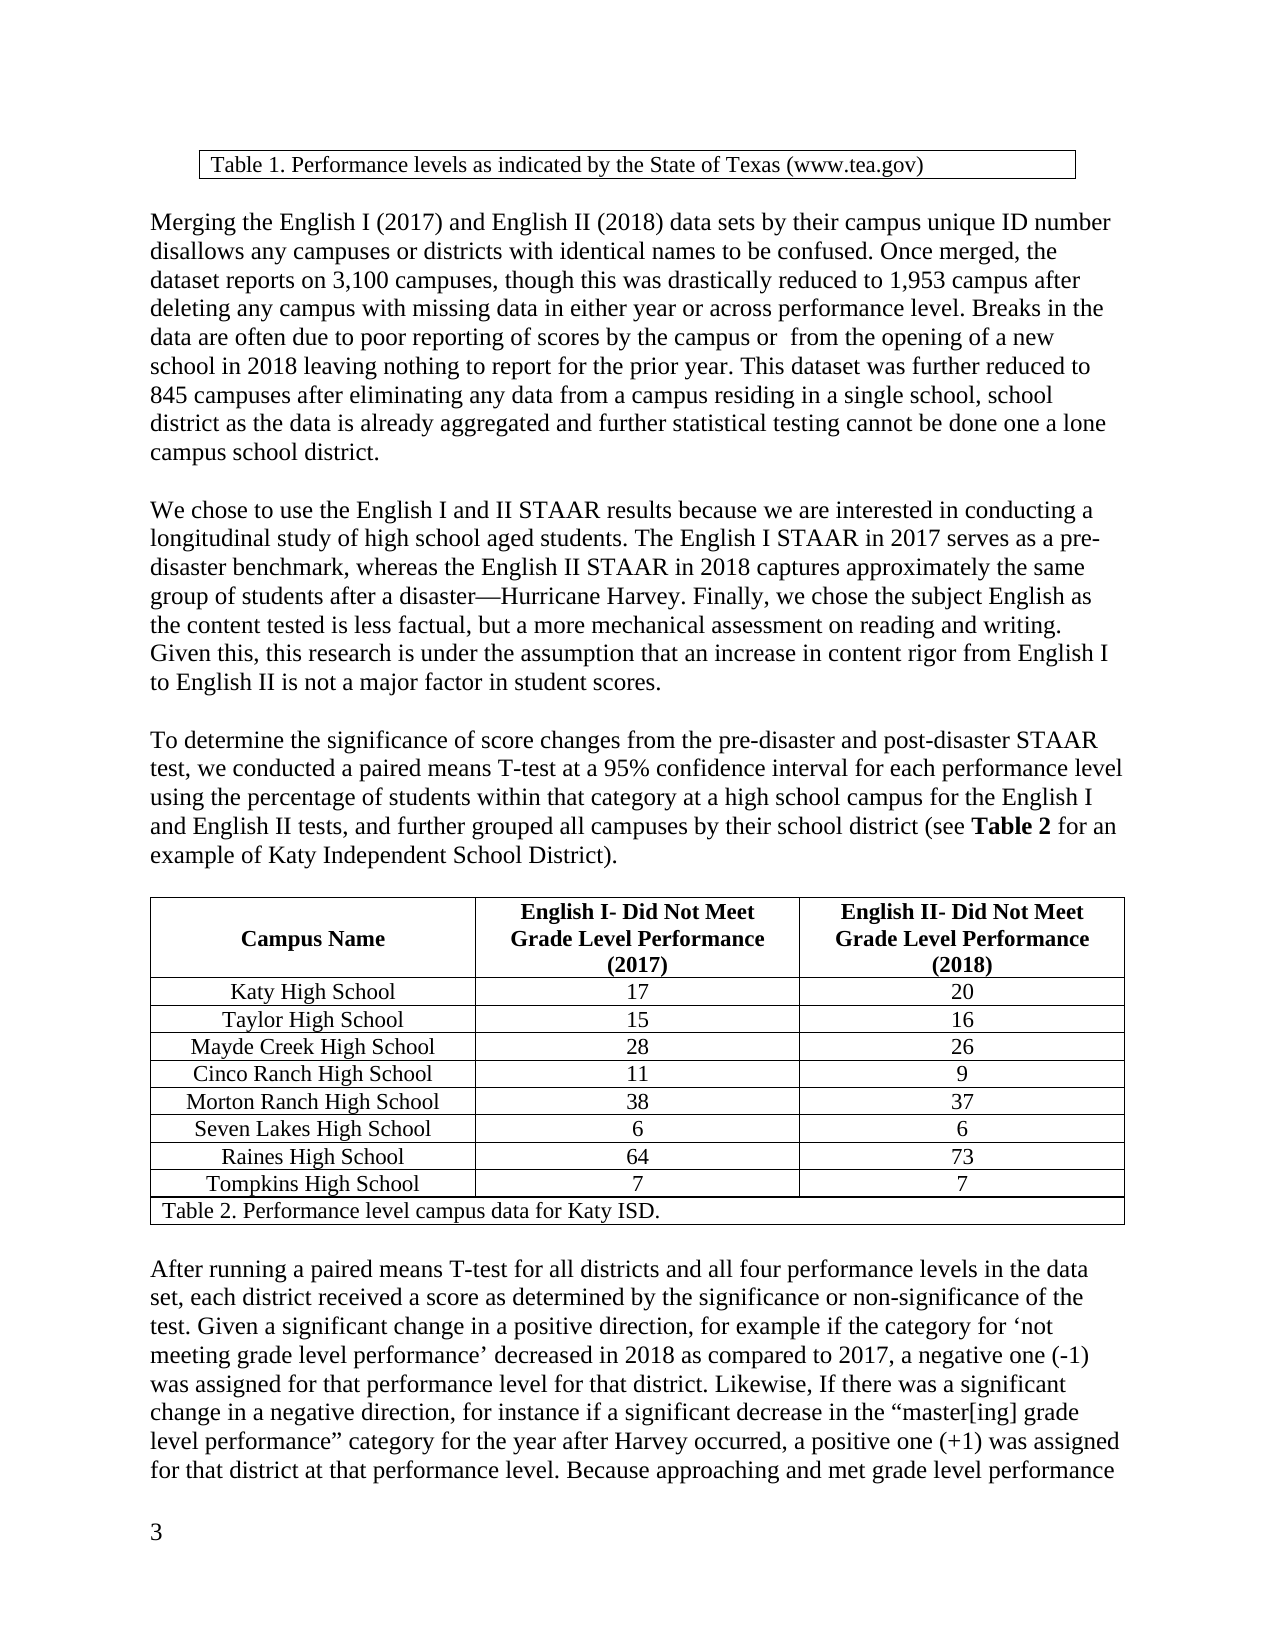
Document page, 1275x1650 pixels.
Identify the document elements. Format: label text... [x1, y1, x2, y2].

table_header English II- Did Not Meet Grade Level Performance (2018) [800, 898, 1124, 977]
table_cell 38 [476, 1088, 799, 1114]
table_cell 20 [800, 978, 1124, 1005]
table_cell 37 [800, 1088, 1124, 1114]
table_cell 73 [800, 1143, 1124, 1169]
table_cell Taylor High School [151, 1006, 475, 1032]
table_cell 6 [800, 1115, 1124, 1142]
text We chose to use the English I and II STAAR results because we are interested in conducting a longitudinal study of high school aged students. The English I STAAR in 2017 serves as a pre-disaster benchmark, whereas the English II STAAR in 2018 captures approximately the same group of students after a disaster—Hurricane Harvey. Finally, we chose the subject English as the content tested is less factual, but a more mechanical assessment on reading and writing. Given this, this research is under the assumption that an increase in content rigor from English I to English II is not a major factor in student scores. [150, 495, 1125, 696]
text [150, 1254, 1125, 1484]
table_cell Tompkins High School [151, 1170, 475, 1196]
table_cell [200, 151, 1075, 177]
table_cell 16 [800, 1006, 1124, 1032]
table_cell 17 [476, 978, 799, 1005]
table_cell 26 [800, 1033, 1124, 1059]
text Merging the English I (2017) and English II (2018) data sets by their campus unique ID number disallows any campuses or districts with identical names to be confused. Once merged, the dataset reports on 3,100 campuses, though this was drastically reduced to 1,953 campus after deleting any campus with missing data in either year or across performance level. Breaks in the data are often due to poor reporting of scores by the campus or from the opening of a new school in 2018 leaving nothing to report for the prior year. This dataset was further reduced to 845 campuses after eliminating any data from a campus residing in a single school, school district as the data is already aggregated and further statistical testing cannot be done one a lone campus school district. [150, 207, 1125, 466]
table_cell Cinco Ranch High School [151, 1061, 475, 1087]
table_cell Katy High School [151, 978, 475, 1005]
table_cell Table 2. Performance level campus data for Katy ISD. [151, 1198, 1124, 1224]
table_cell 28 [476, 1033, 799, 1059]
table_cell 7 [800, 1170, 1124, 1196]
table_cell 15 [476, 1006, 799, 1032]
table_cell 7 [476, 1170, 799, 1196]
table_cell 11 [476, 1061, 799, 1087]
table_cell Raines High School [151, 1143, 475, 1169]
table_header Campus Name [151, 898, 475, 977]
table_cell Morton Ranch High School [151, 1088, 475, 1114]
table_cell 6 [476, 1115, 799, 1142]
table_cell 9 [800, 1061, 1124, 1087]
table_cell Mayde Creek High School [151, 1033, 475, 1059]
table_cell Seven Lakes High School [151, 1115, 475, 1142]
table_cell 64 [476, 1143, 799, 1169]
table_header English I- Did Not Meet Grade Level Performance (2017) [476, 898, 799, 977]
text To determine the significance of score changes from the pre-disaster and post-disaster STAAR test, we conducted a paired means T-test at a 95% confidence interval for each performance level using the percentage of students within that category at a high school campus for the English I and English II tests, and further grouped all campuses by their school district (see Table 2 for an example of Katy Independent School District). [150, 725, 1125, 868]
